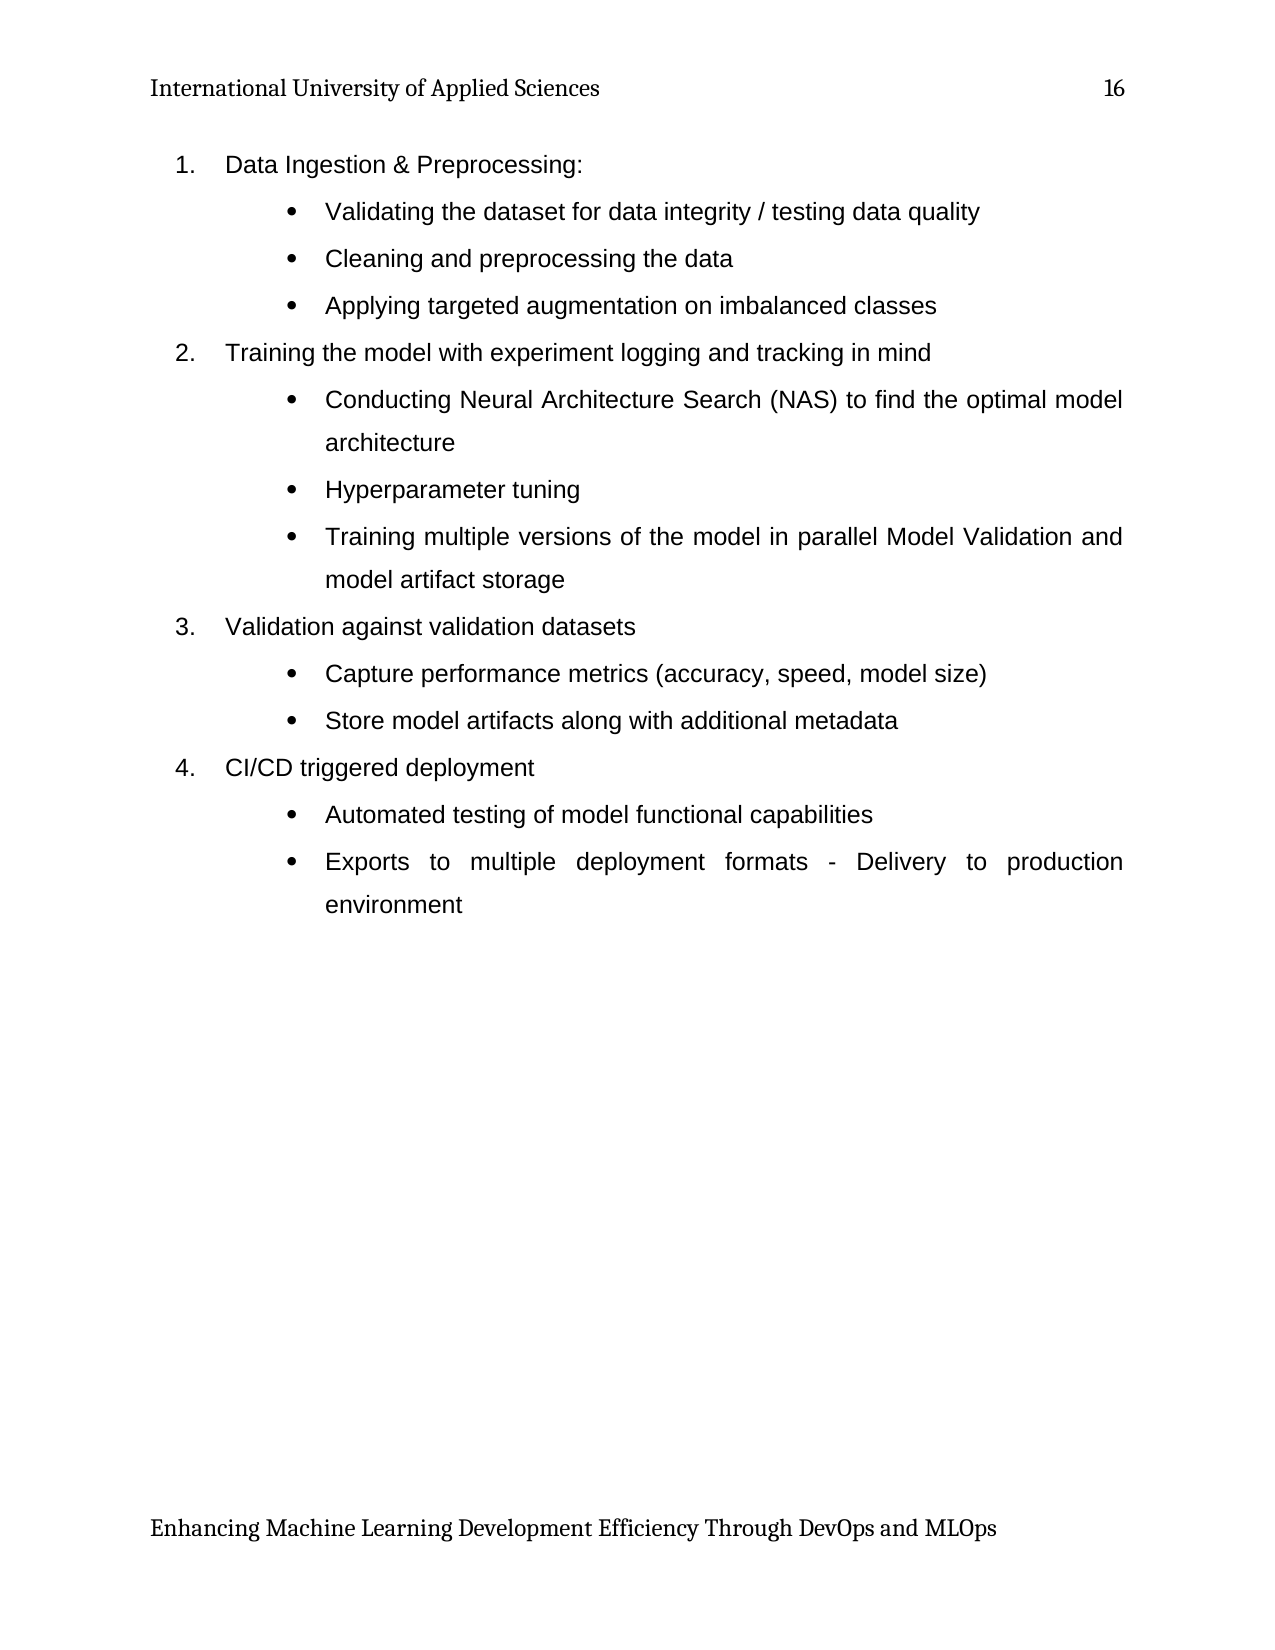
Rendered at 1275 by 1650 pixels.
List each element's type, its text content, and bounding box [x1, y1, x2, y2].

list Hyperparameter tuning [287, 475, 1125, 504]
list Training multiple versions of the model in parallel Model Validation and model artifact storage [287, 522, 1125, 594]
list Store model artifacts along with additional metadata [287, 706, 1125, 734]
list Capture performance metrics (accuracy, speed, model size) [287, 659, 1125, 688]
list Training the model with experiment logging and tracking in mind [175, 338, 1125, 367]
list Cleaning and preprocessing the data [287, 244, 1125, 273]
list CI/CD triggered deployment [175, 753, 1125, 781]
list Conducting Neural Architecture Search (NAS) to find the optimal model architecture [287, 385, 1125, 457]
list Validation against validation datasets [175, 612, 1125, 641]
list Automated testing of model functional capabilities [287, 799, 1125, 828]
list Exports to multiple deployment formats - Delivery to production environment [287, 847, 1125, 918]
list Applying targeted augmentation on imbalanced classes [287, 291, 1125, 320]
list Data Ingestion & Preprocessing: [175, 150, 1125, 179]
list Validating the dataset for data integrity / testing data quality [287, 197, 1125, 226]
